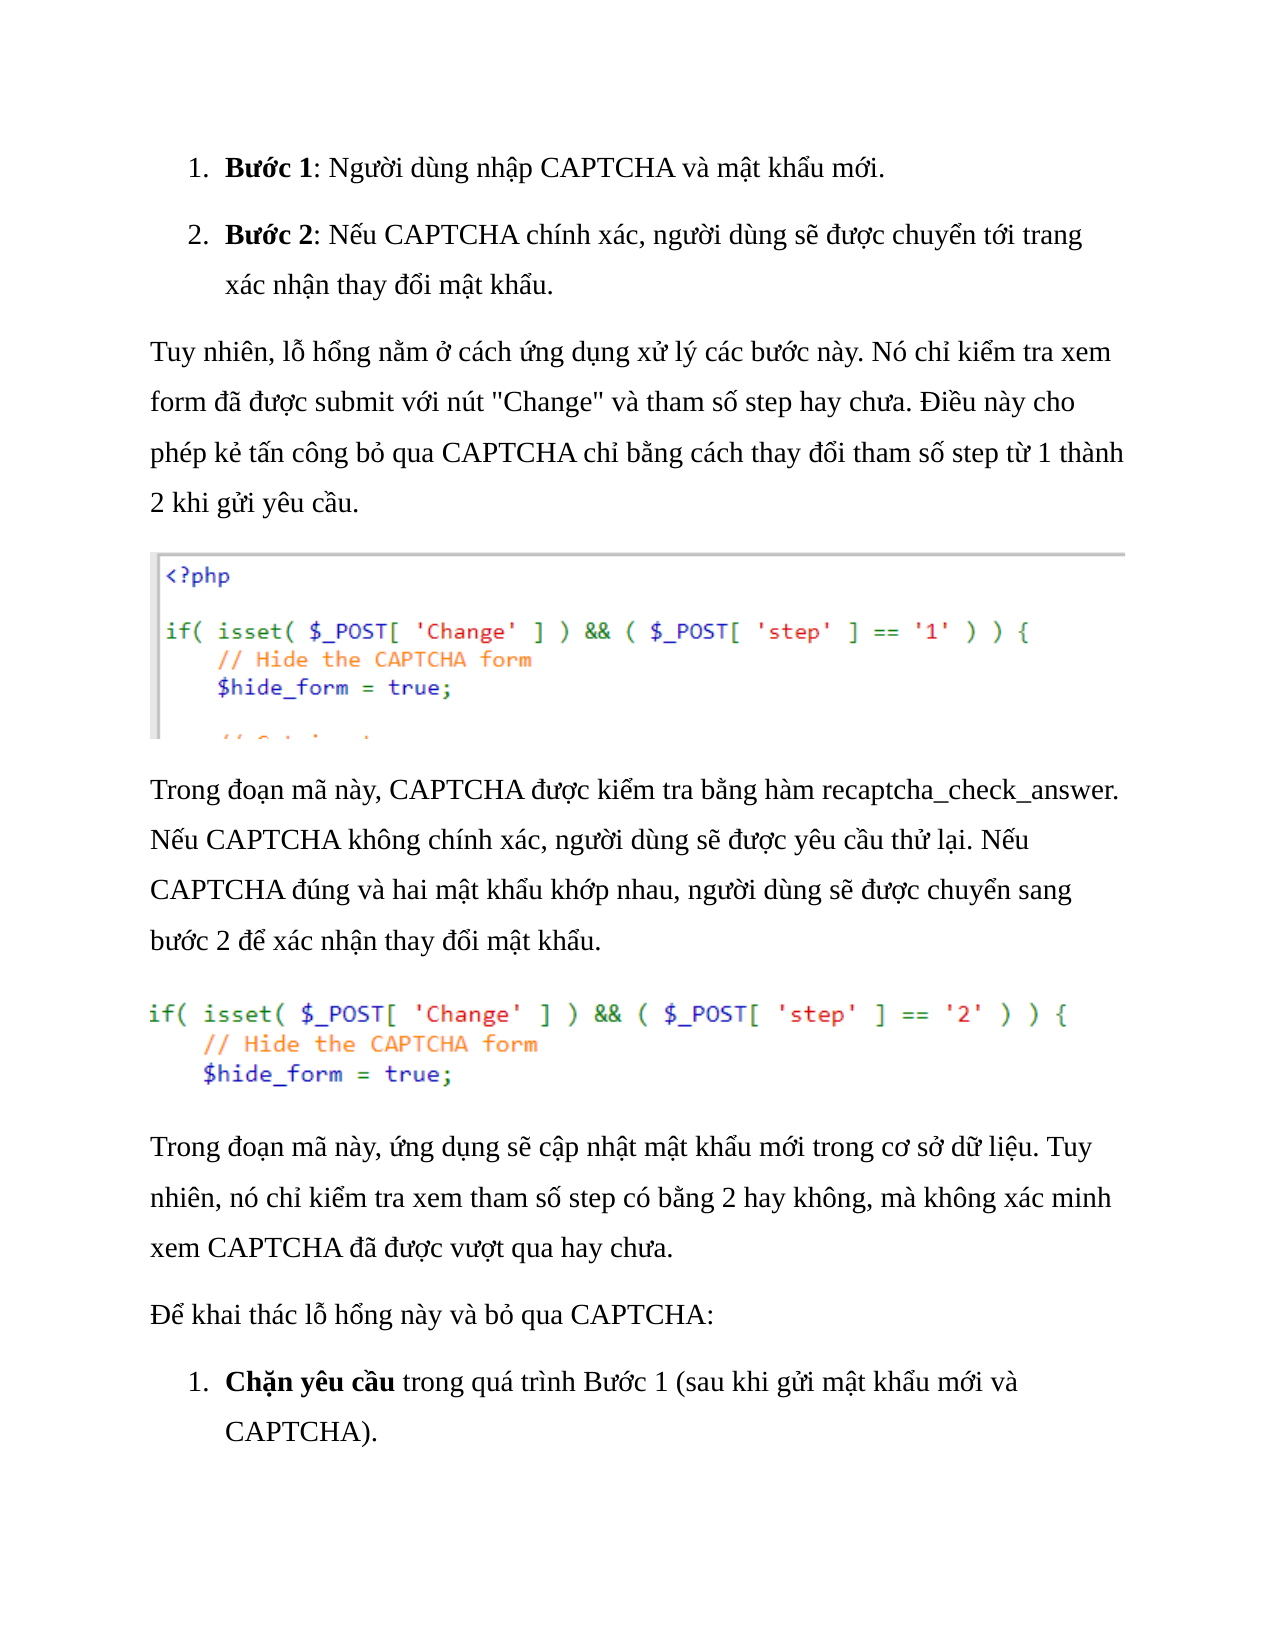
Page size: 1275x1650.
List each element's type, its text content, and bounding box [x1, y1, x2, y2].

text Tuy nhiên, lỗ hổng nằm ở cách ứng dụng xử lý các bước này. Nó chỉ kiểm tra xem form đã được submit với nút "Change" và tham số step hay chưa. Điều này cho phép kẻ tấn công bỏ qua CAPTCHA chỉ bằng cách thay đổi tham số step từ 1 thành 2 khi gửi yêu cầu. [150, 334, 1125, 519]
picture [150, 989, 1080, 1096]
list Chặn yêu cầu trong quá trình Bước 1 (sau khi gửi mật khẩu mới và CAPTCHA). [187, 1364, 1125, 1448]
picture [150, 552, 1125, 739]
list Bước 2: Nếu CAPTCHA chính xác, người dùng sẽ được chuyển tới trang xác nhận thay đổi mật khẩu. [187, 217, 1125, 301]
text Trong đoạn mã này, ứng dụng sẽ cập nhật mật khẩu mới trong cơ sở dữ liệu. Tuy nhiên, nó chỉ kiểm tra xem tham số step có bằng 2 hay không, mà không xác minh xem CAPTCHA đã được vượt qua hay chưa. [150, 1129, 1125, 1263]
text Trong đoạn mã này, CAPTCHA được kiểm tra bằng hàm recaptcha_check_answer. Nếu CAPTCHA không chính xác, người dùng sẽ được yêu cầu thử lại. Nếu CAPTCHA đúng và hai mật khẩu khớp nhau, người dùng sẽ được chuyển sang bước 2 để xác nhận thay đổi mật khẩu. [150, 772, 1125, 956]
list Bước 1: Người dùng nhập CAPTCHA và mật khẩu mới. [187, 150, 1125, 183]
text Để khai thác lỗ hổng này và bỏ qua CAPTCHA: [150, 1297, 1125, 1331]
